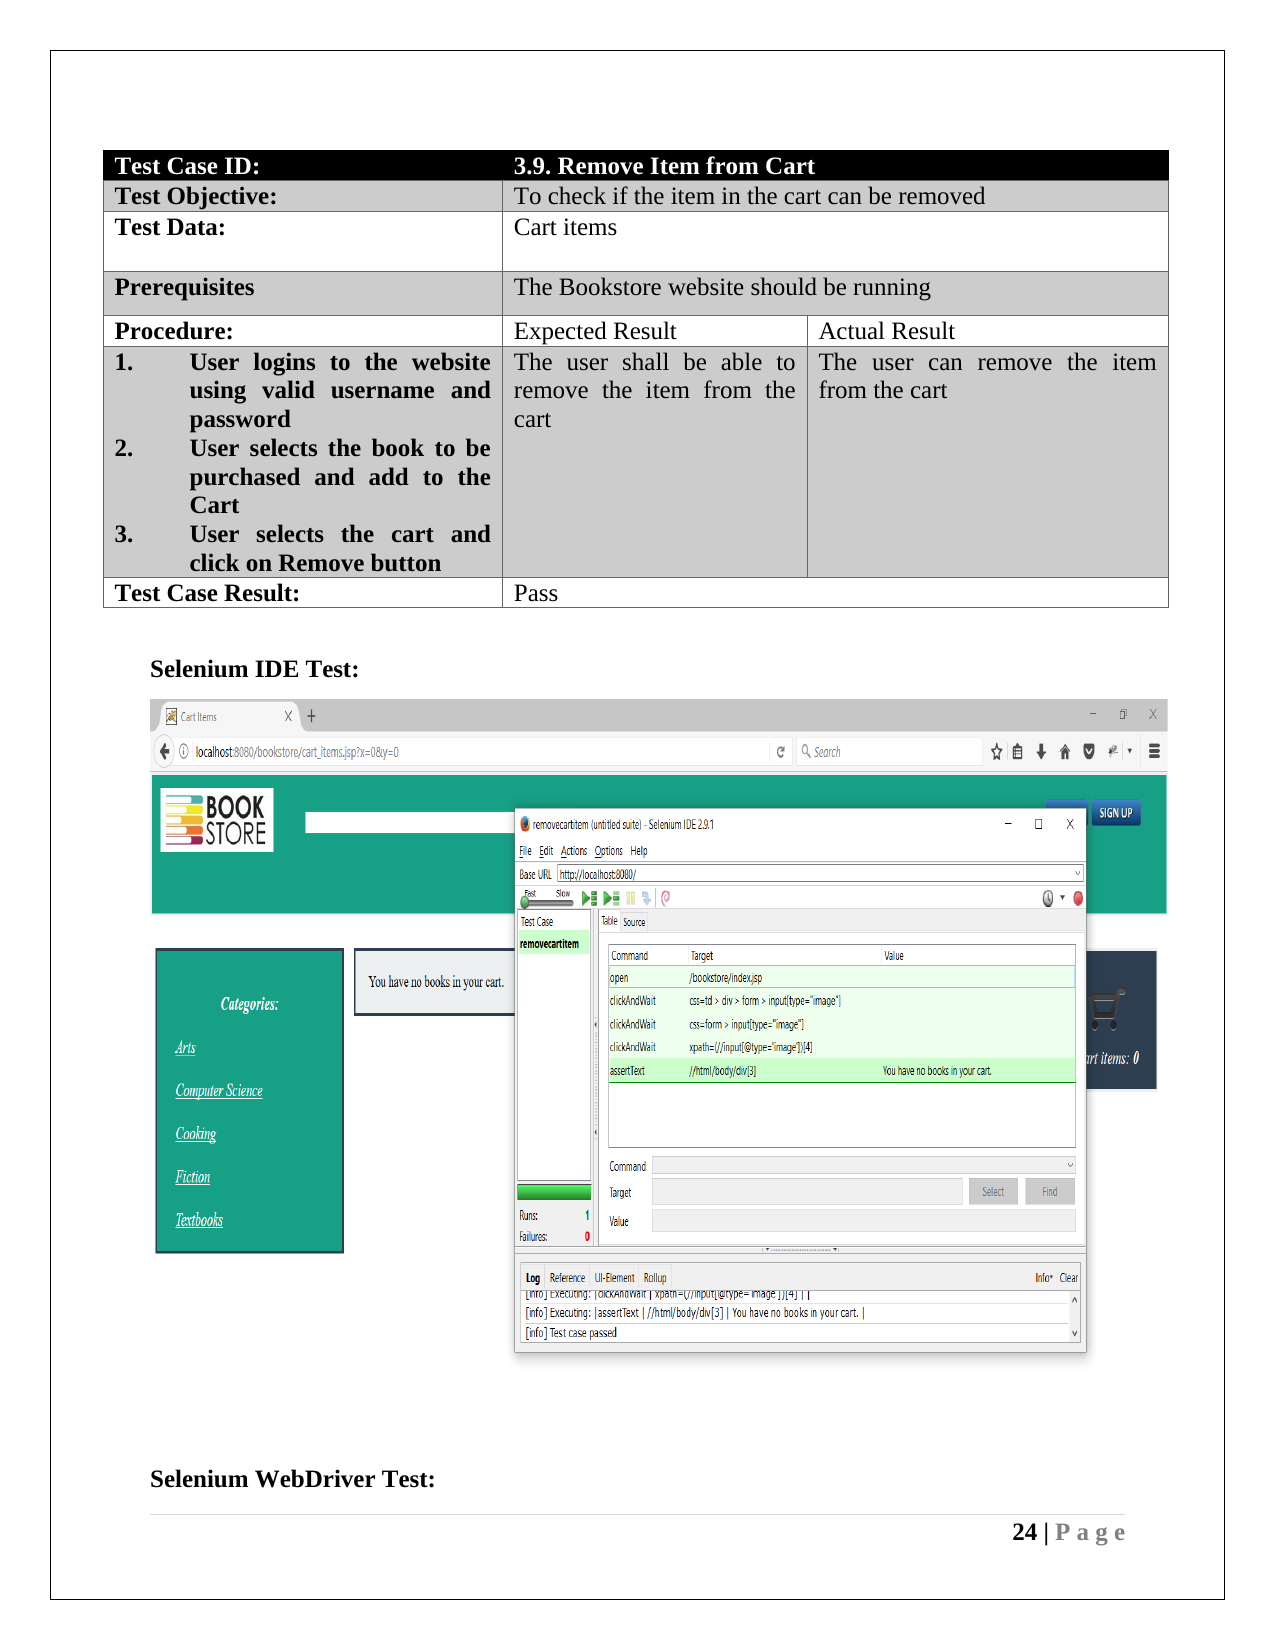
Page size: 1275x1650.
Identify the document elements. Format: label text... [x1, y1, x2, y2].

table_cell Pass [503, 578, 1168, 607]
table_header Test Case ID: [104, 151, 502, 180]
table_cell The user can remove the item from the cart [808, 347, 1168, 577]
table_header 3.9. Remove Item from Cart [503, 151, 1168, 180]
table_cell Cart items [503, 212, 1168, 271]
table_cell Actual Result [808, 316, 1168, 346]
table_cell User logins to the website using valid username and password User selects the book to be purchased and add to the Cart User selects the cart and click on Remove button [104, 347, 502, 577]
picture [150, 699, 1168, 1402]
table_cell The Bookstore website should be running [503, 272, 1168, 315]
text Selenium IDE Test: [150, 654, 1125, 682]
table_cell Procedure: [104, 316, 502, 346]
table_cell To check if the item in the cart can be removed [503, 181, 1168, 211]
table_cell Expected Result [503, 316, 807, 346]
table_cell Test Data: [104, 212, 502, 271]
table_cell Prerequisites [104, 272, 502, 315]
table_cell Test Case Result: [104, 578, 502, 607]
table_cell Test Objective: [104, 181, 502, 211]
text Selenium WebDriver Test: [150, 1464, 1125, 1492]
table_cell The user shall be able to remove the item from the cart [503, 347, 807, 577]
